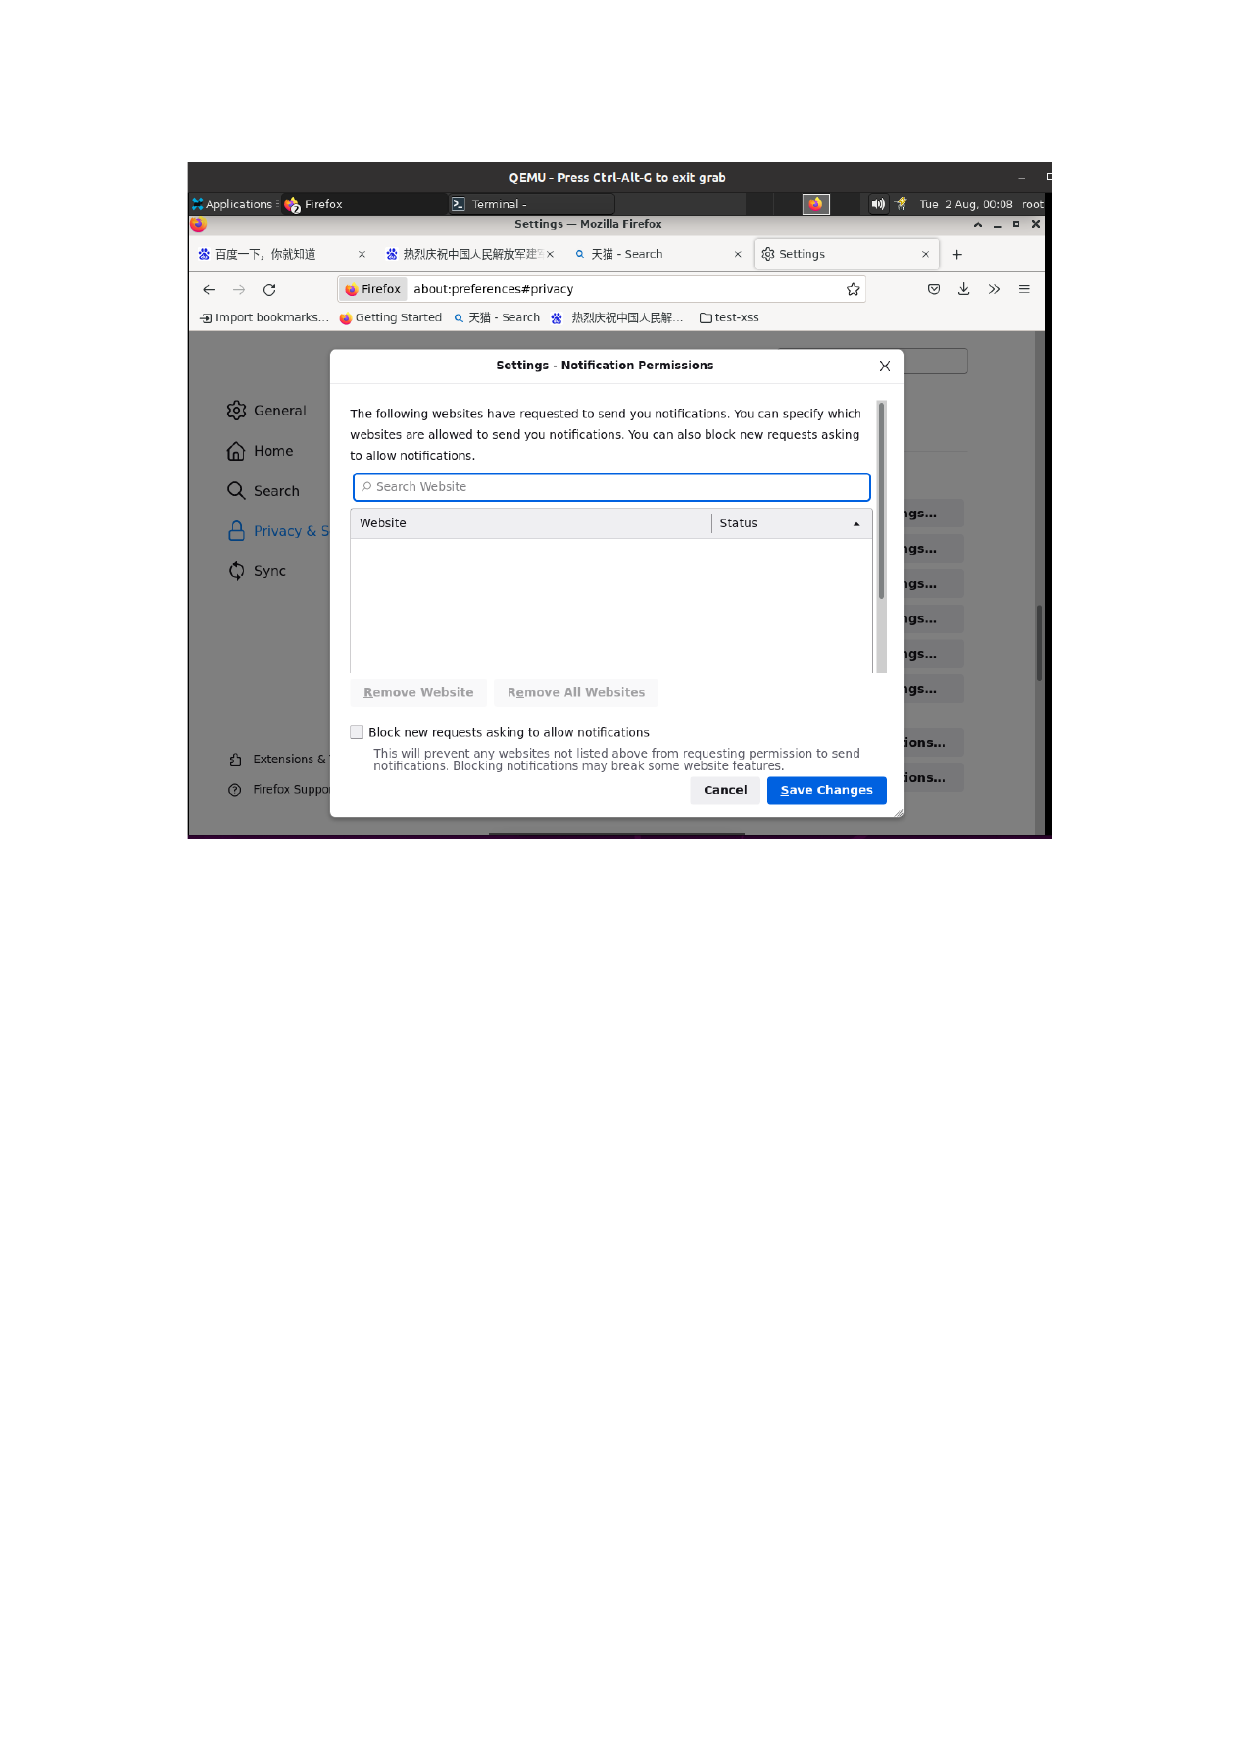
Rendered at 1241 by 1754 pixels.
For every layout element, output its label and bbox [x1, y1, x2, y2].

picture [187, 162, 1052, 839]
